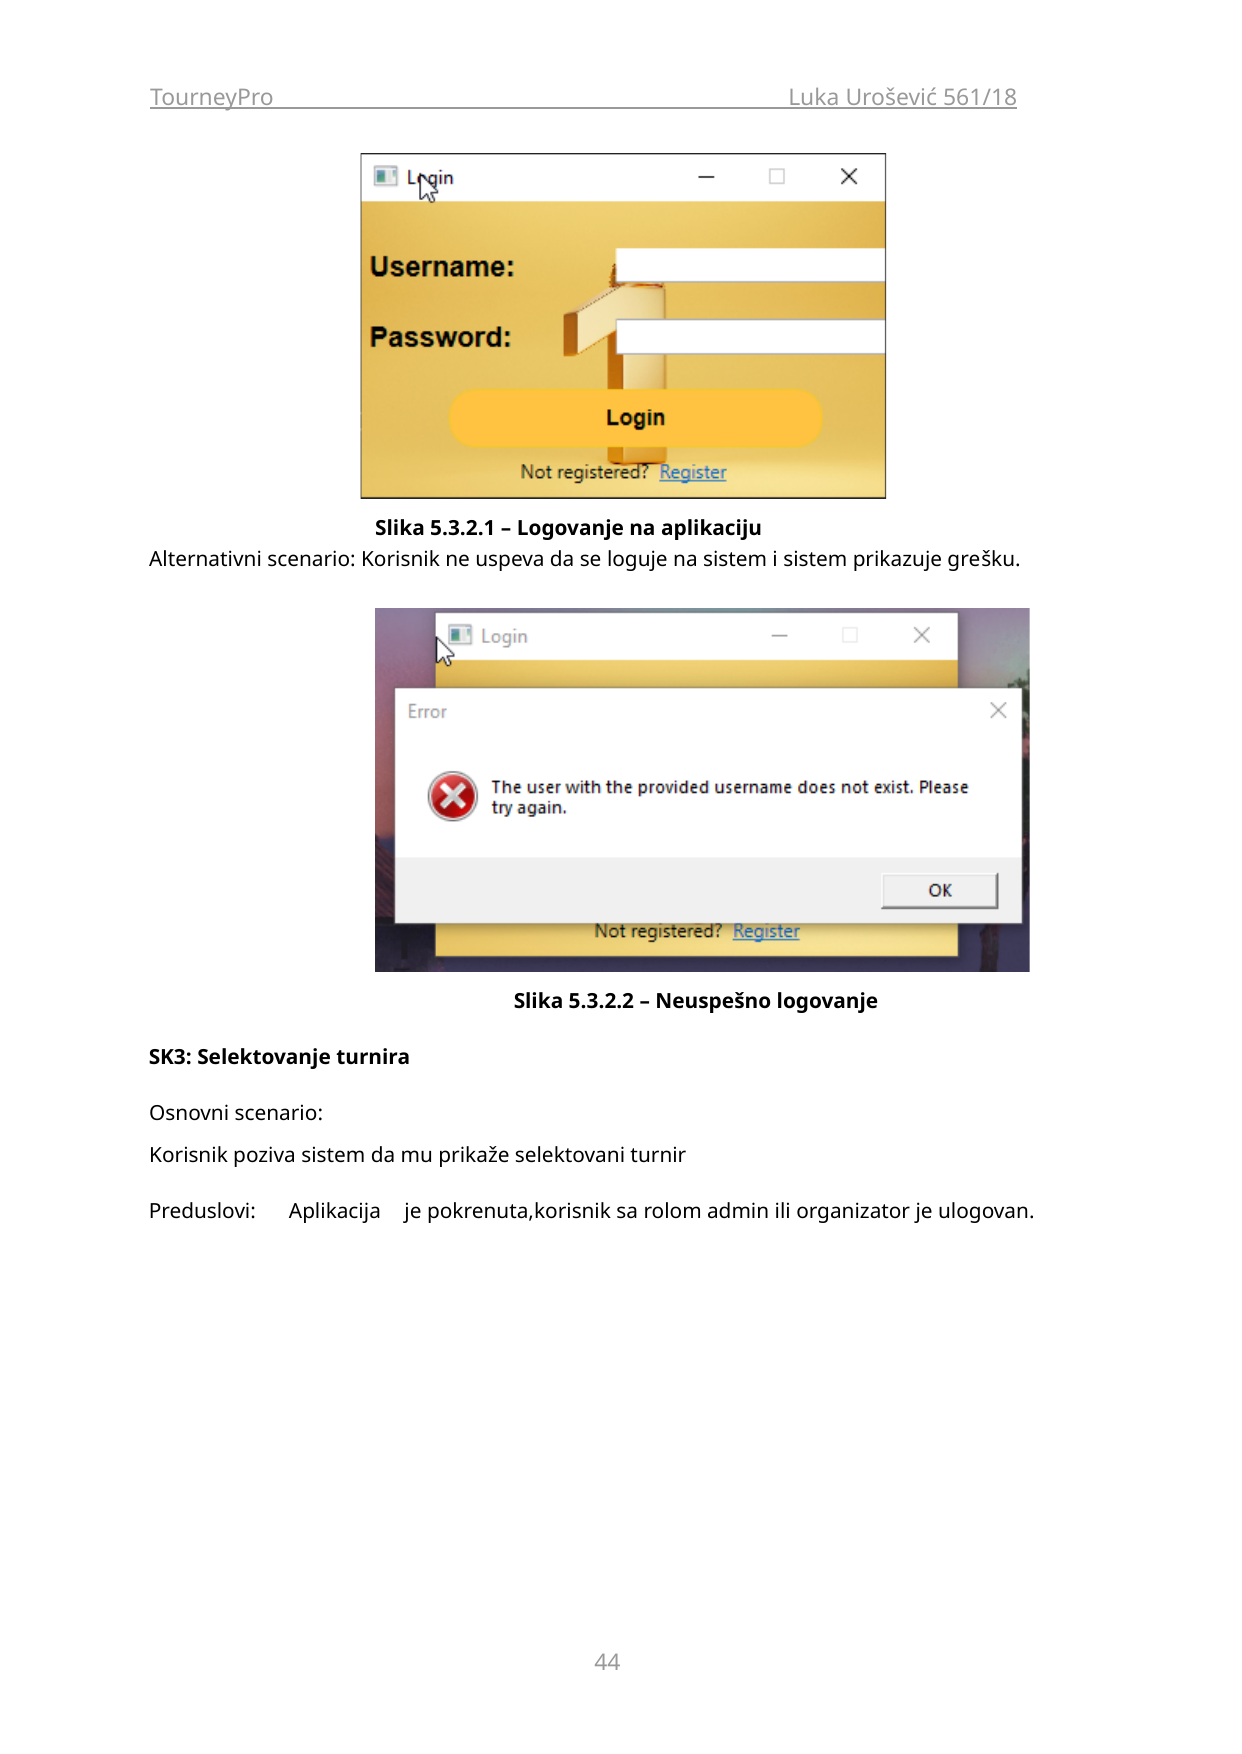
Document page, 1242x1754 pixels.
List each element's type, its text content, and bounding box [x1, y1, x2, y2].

picture [360, 153, 887, 499]
text Osnovni scenario: [148, 1098, 1089, 1126]
text Alternativni scenario: Korisnik ne uspeva da se loguje na sistem i sistem prikazuje grešku. [148, 544, 1089, 573]
picture [375, 608, 1030, 972]
text Korisnik poziva sistem da mu prikaže selektovani turnir [148, 1141, 1089, 1169]
text SK3: Selektovanje turnira [148, 1042, 1089, 1070]
text Preduslovi: Aplikacija je pokrenuta,korisnik sa rolom admin ili organizator je ulogovan. [148, 1197, 1090, 1225]
text Slika 5.3.2.1 – Logovanje na aplikaciju [375, 513, 1089, 541]
text Slika 5.3.2.2 – Neuspešno logovanje [302, 986, 1089, 1014]
